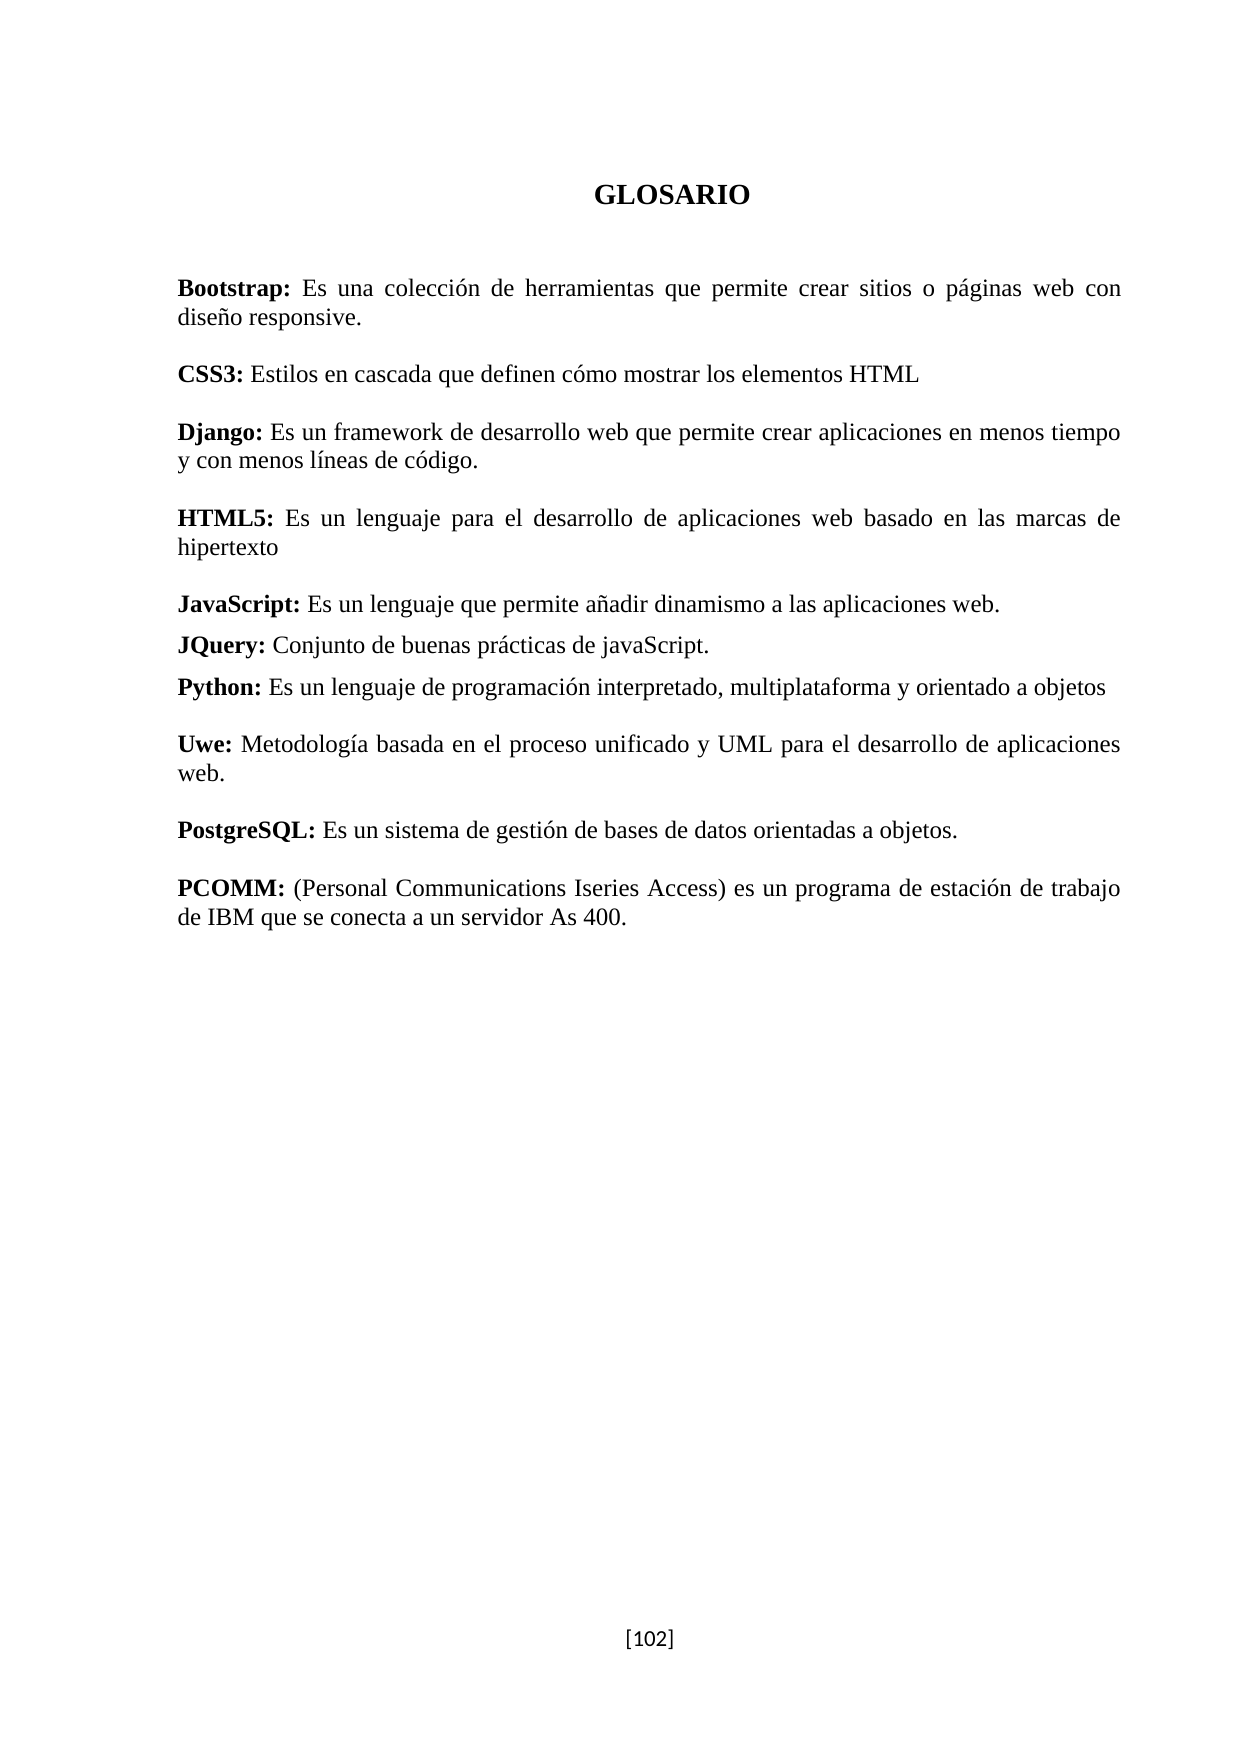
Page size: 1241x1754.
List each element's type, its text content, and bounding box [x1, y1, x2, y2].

text PCOMM: (Personal Communications Iseries Access) es un programa de estación de trabajo de IBM que se conecta a un servidor As 400. [177, 873, 1122, 931]
text Django: Es un framework de desarrollo web que permite crear aplicaciones en menos tiempo y con menos líneas de código. [177, 417, 1122, 474]
text PostgreSQL: Es un sistema de gestión de bases de datos orientadas a objetos. [177, 816, 1122, 844]
text Python: Es un lenguaje de programación interpretado, multiplataforma y orientado a objetos [177, 672, 1122, 701]
text Bootstrap: Es una colección de herramientas que permite crear sitios o páginas web con diseño responsive. [177, 273, 1122, 331]
subtitle GLOSARIO [222, 177, 1122, 211]
text CSS3: Estilos en cascada que definen cómo mostrar los elementos HTML [177, 359, 1122, 388]
subtitle JQuery: Conjunto de buenas prácticas de javaScript. [177, 631, 1122, 659]
text HTML5: Es un lenguaje para el desarrollo de aplicaciones web basado en las marcas de hipertexto [177, 503, 1122, 561]
text Uwe: Metodología basada en el proceso unificado y UML para el desarrollo de aplicaciones web. [177, 729, 1122, 787]
text JavaScript: Es un lenguaje que permite añadir dinamismo a las aplicaciones web. [177, 589, 1122, 618]
